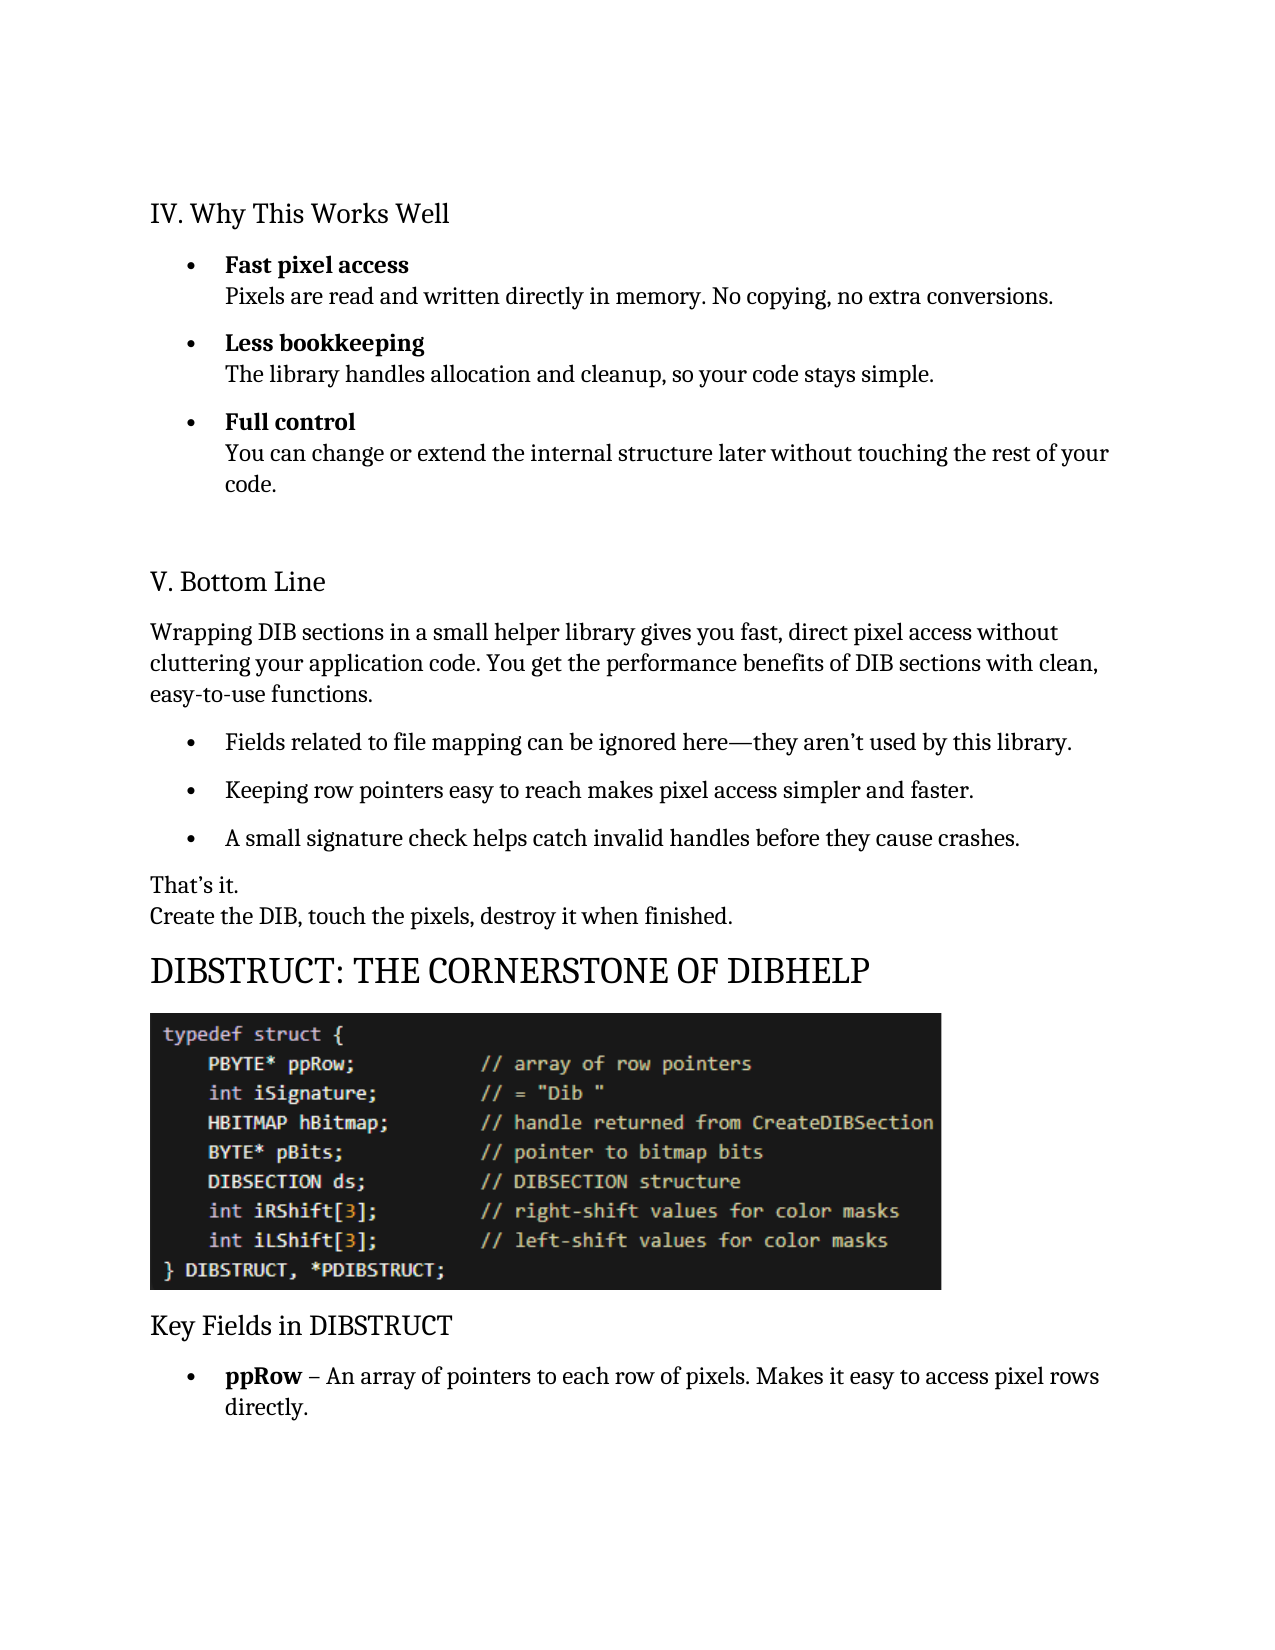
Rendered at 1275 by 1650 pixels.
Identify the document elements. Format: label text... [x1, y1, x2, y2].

text DIBSTRUCT: THE CORNERSTONE OF DIBHELP [150, 950, 1125, 993]
list Fields related to file mapping can be ignored here—they aren’t used by this library. [187, 728, 1125, 757]
text Key Fields in DIBSTRUCT [150, 1309, 1125, 1342]
picture [150, 1013, 942, 1290]
list A small signature check helps catch invalid handles before they cause crashes. [187, 823, 1125, 852]
text V. Bottom Line [150, 566, 1125, 599]
list Full control You can change or extend the internal structure later without touching the rest of your code. [187, 408, 1125, 499]
text Wrapping DIB sections in a small helper library gives you fast, direct pixel access without cluttering your application code. You get the performance benefits of DIB sections with clean, easy-to-use functions. [150, 618, 1125, 709]
list Less bookkeeping The library handles allocation and cleanup, so your code stays simple. [187, 329, 1125, 389]
text IV. Why This Works Well [150, 198, 1125, 231]
text That’s it. Create the DIB, touch the pixels, destroy it when finished. [150, 871, 1125, 931]
list Fast pixel access Pixels are read and written directly in memory. No copying, no extra conversions. [187, 251, 1125, 310]
list ppRow – An array of pointers to each row of pixels. Makes it easy to access pixel rows directly. [187, 1362, 1125, 1422]
list Keeping row pointers easy to reach makes pixel access simpler and faster. [187, 776, 1125, 804]
